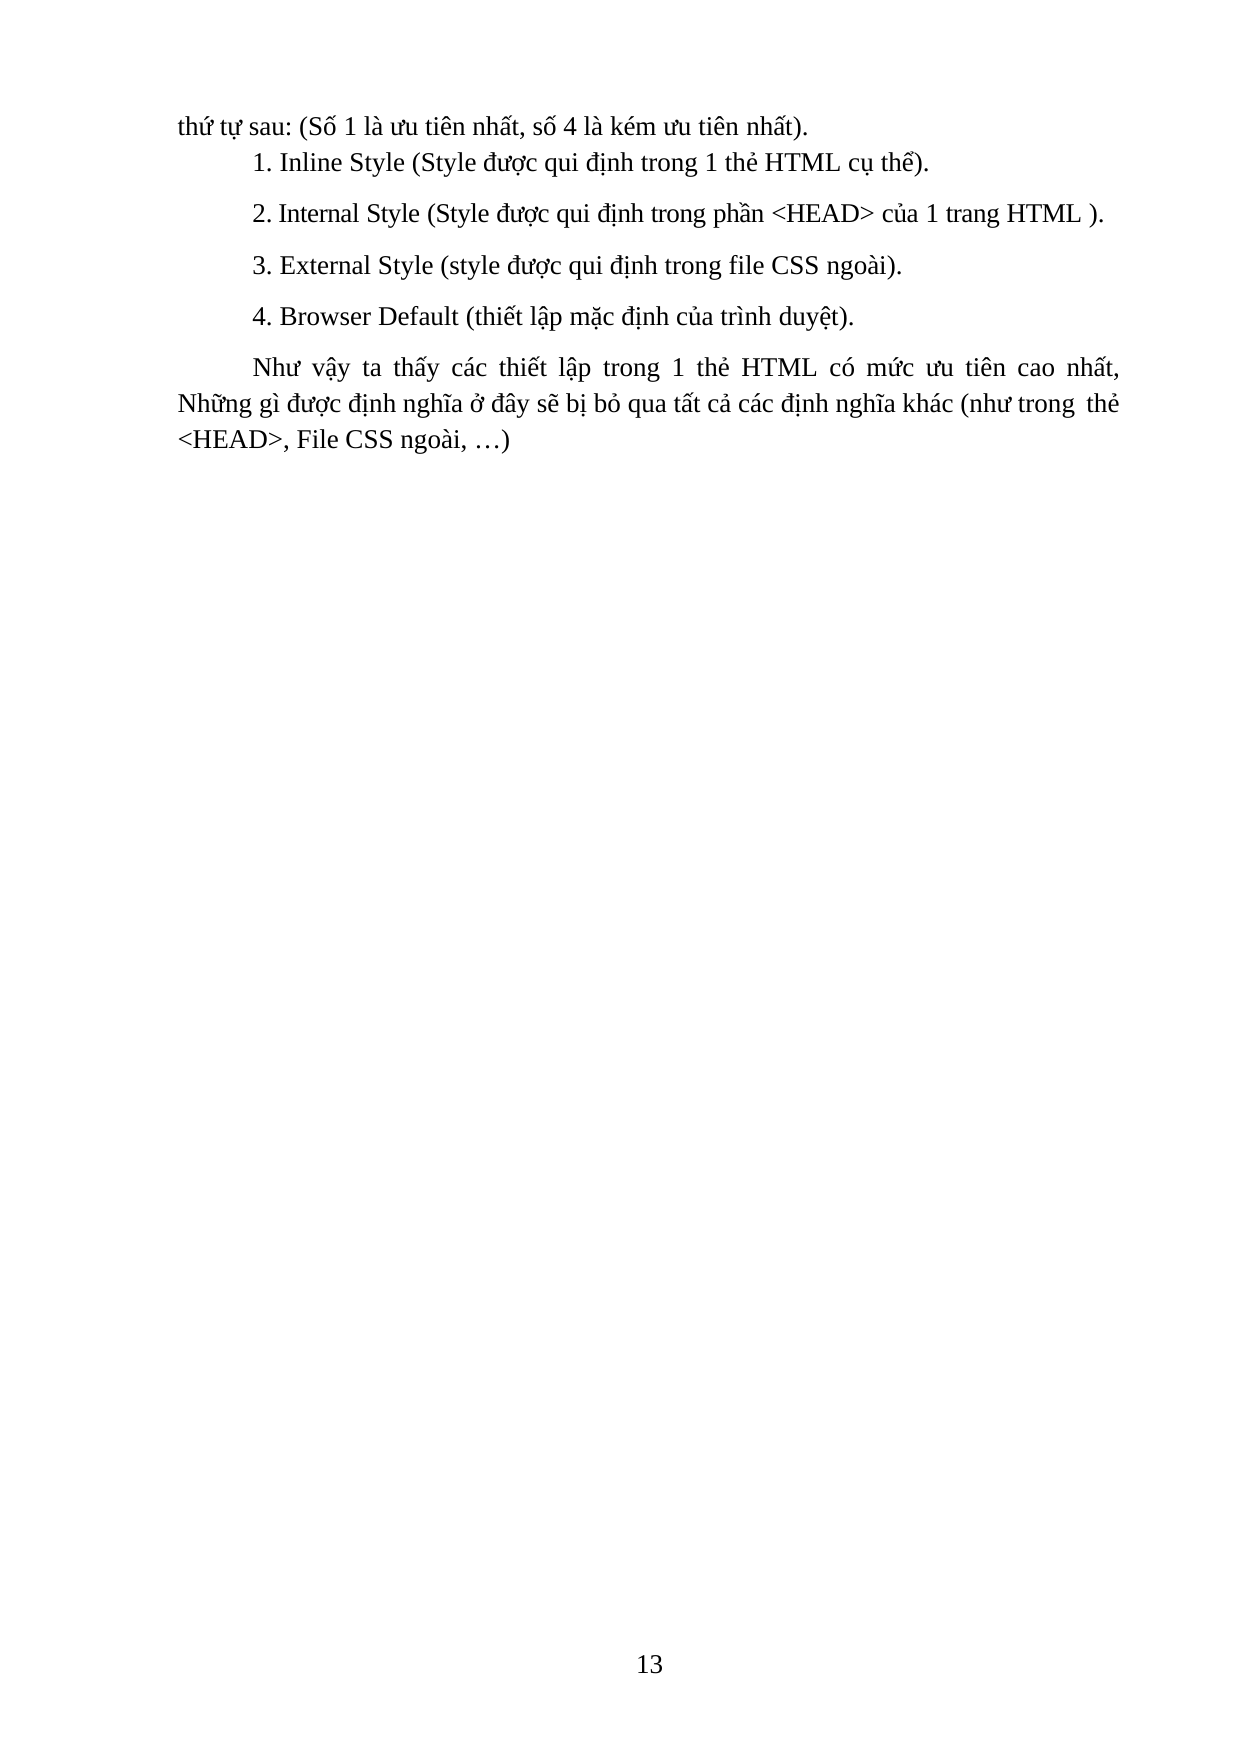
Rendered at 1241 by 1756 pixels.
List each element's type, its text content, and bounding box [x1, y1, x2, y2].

list Browser Default (thiết lập mặc định của trình duyệt). [252, 300, 1167, 331]
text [177, 110, 1122, 142]
list External Style (style được qui định trong file CSS ngoài). [252, 249, 1167, 280]
list Inline Style (Style được qui định trong 1 thẻ HTML cụ thể). [252, 146, 1167, 177]
list Internal Style (Style được qui định trong phần <HEAD> của 1 trang HTML ). [252, 198, 1167, 229]
text Như vậy ta thấy các thiết lập trong 1 thẻ HTML có mức ưu tiên cao nhất, Những gì được định nghĩa ở đây sẽ bị bỏ qua tất cả các định nghĩa khác (như trong thẻ [177, 351, 1122, 418]
text <HEAD>, File CSS ngoài, …) [177, 423, 1167, 454]
